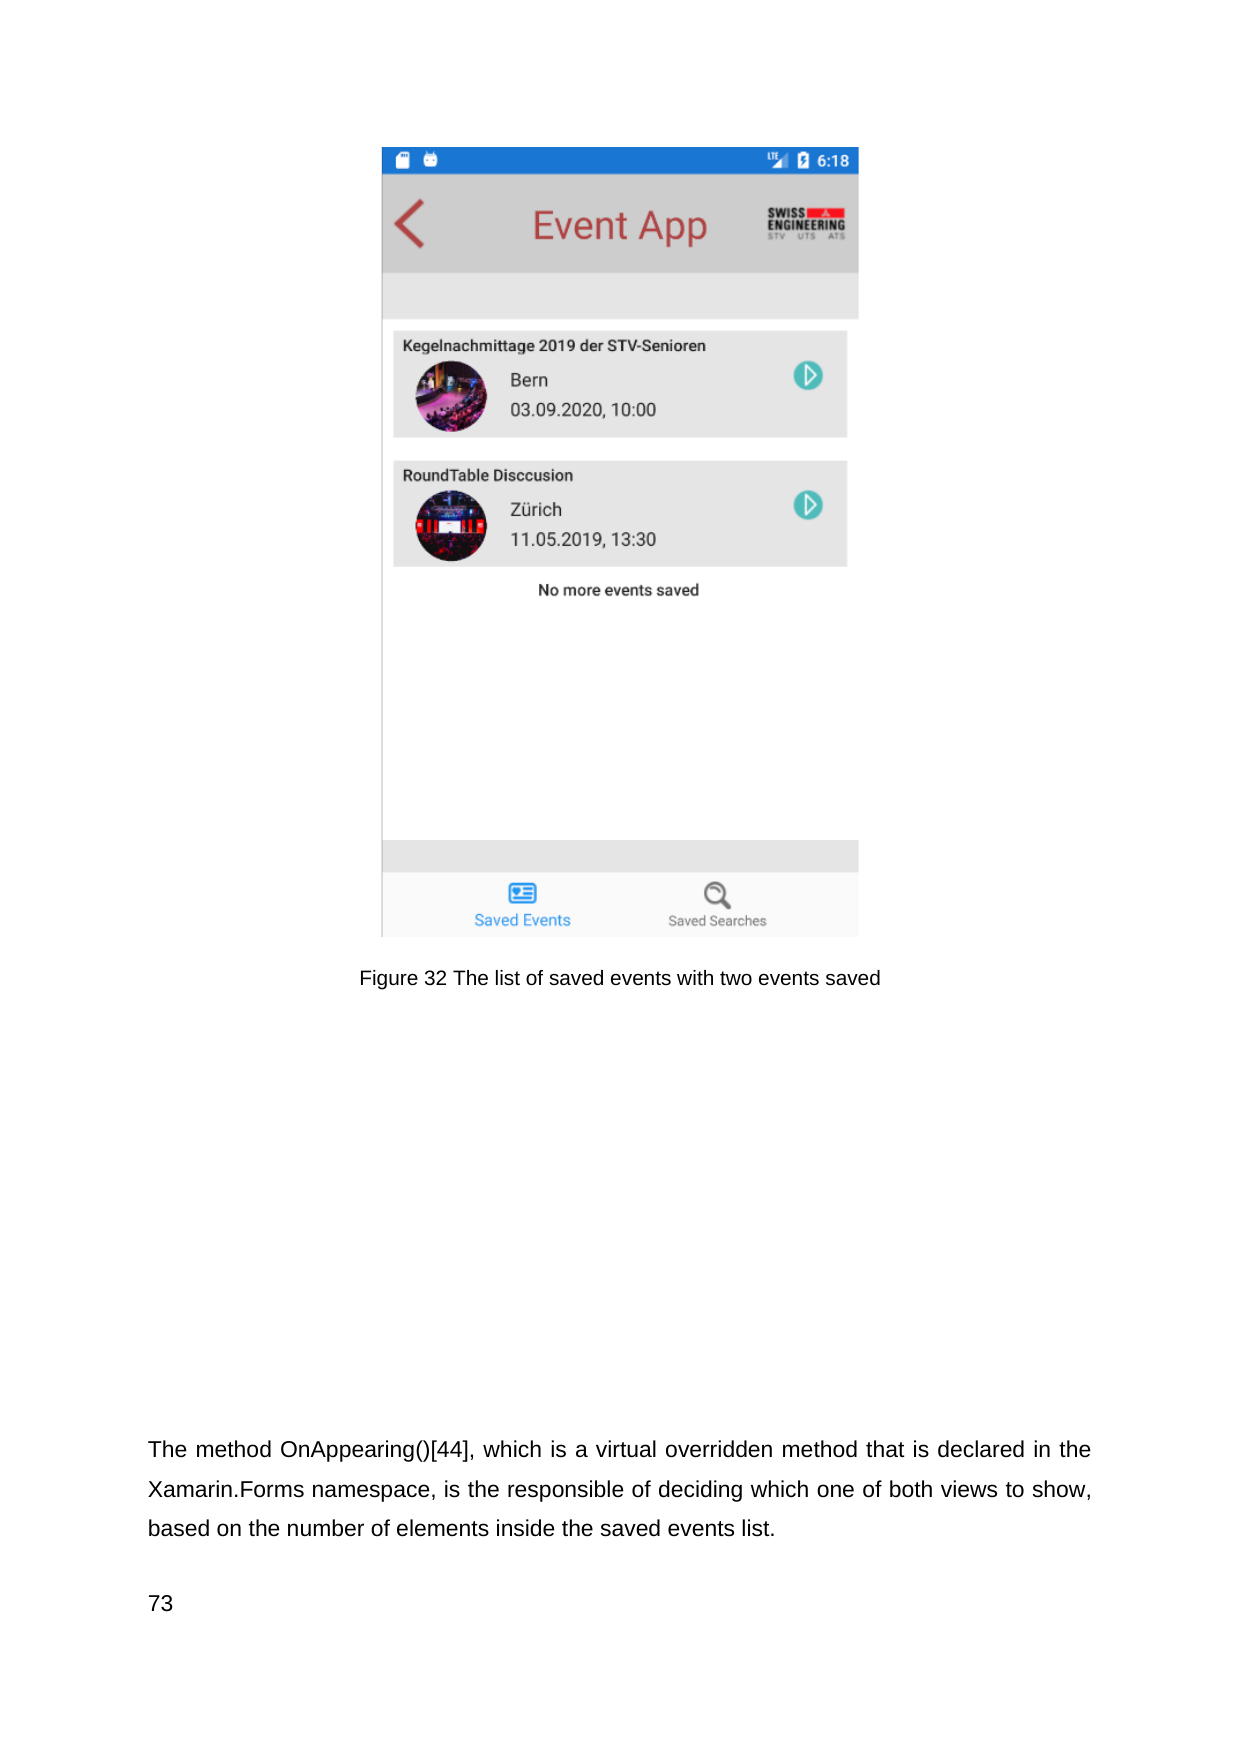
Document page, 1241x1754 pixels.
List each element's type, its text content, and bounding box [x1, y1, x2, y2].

picture [381, 147, 859, 937]
text The method OnAppearing()[44], which is a virtual overridden method that is declared in the Xamarin.Forms namespace, is the responsible of deciding which one of both views to show, based on the number of elements inside the saved events list. [148, 1436, 1093, 1542]
text Figure 32 The list of saved events with two events saved [148, 962, 1093, 991]
